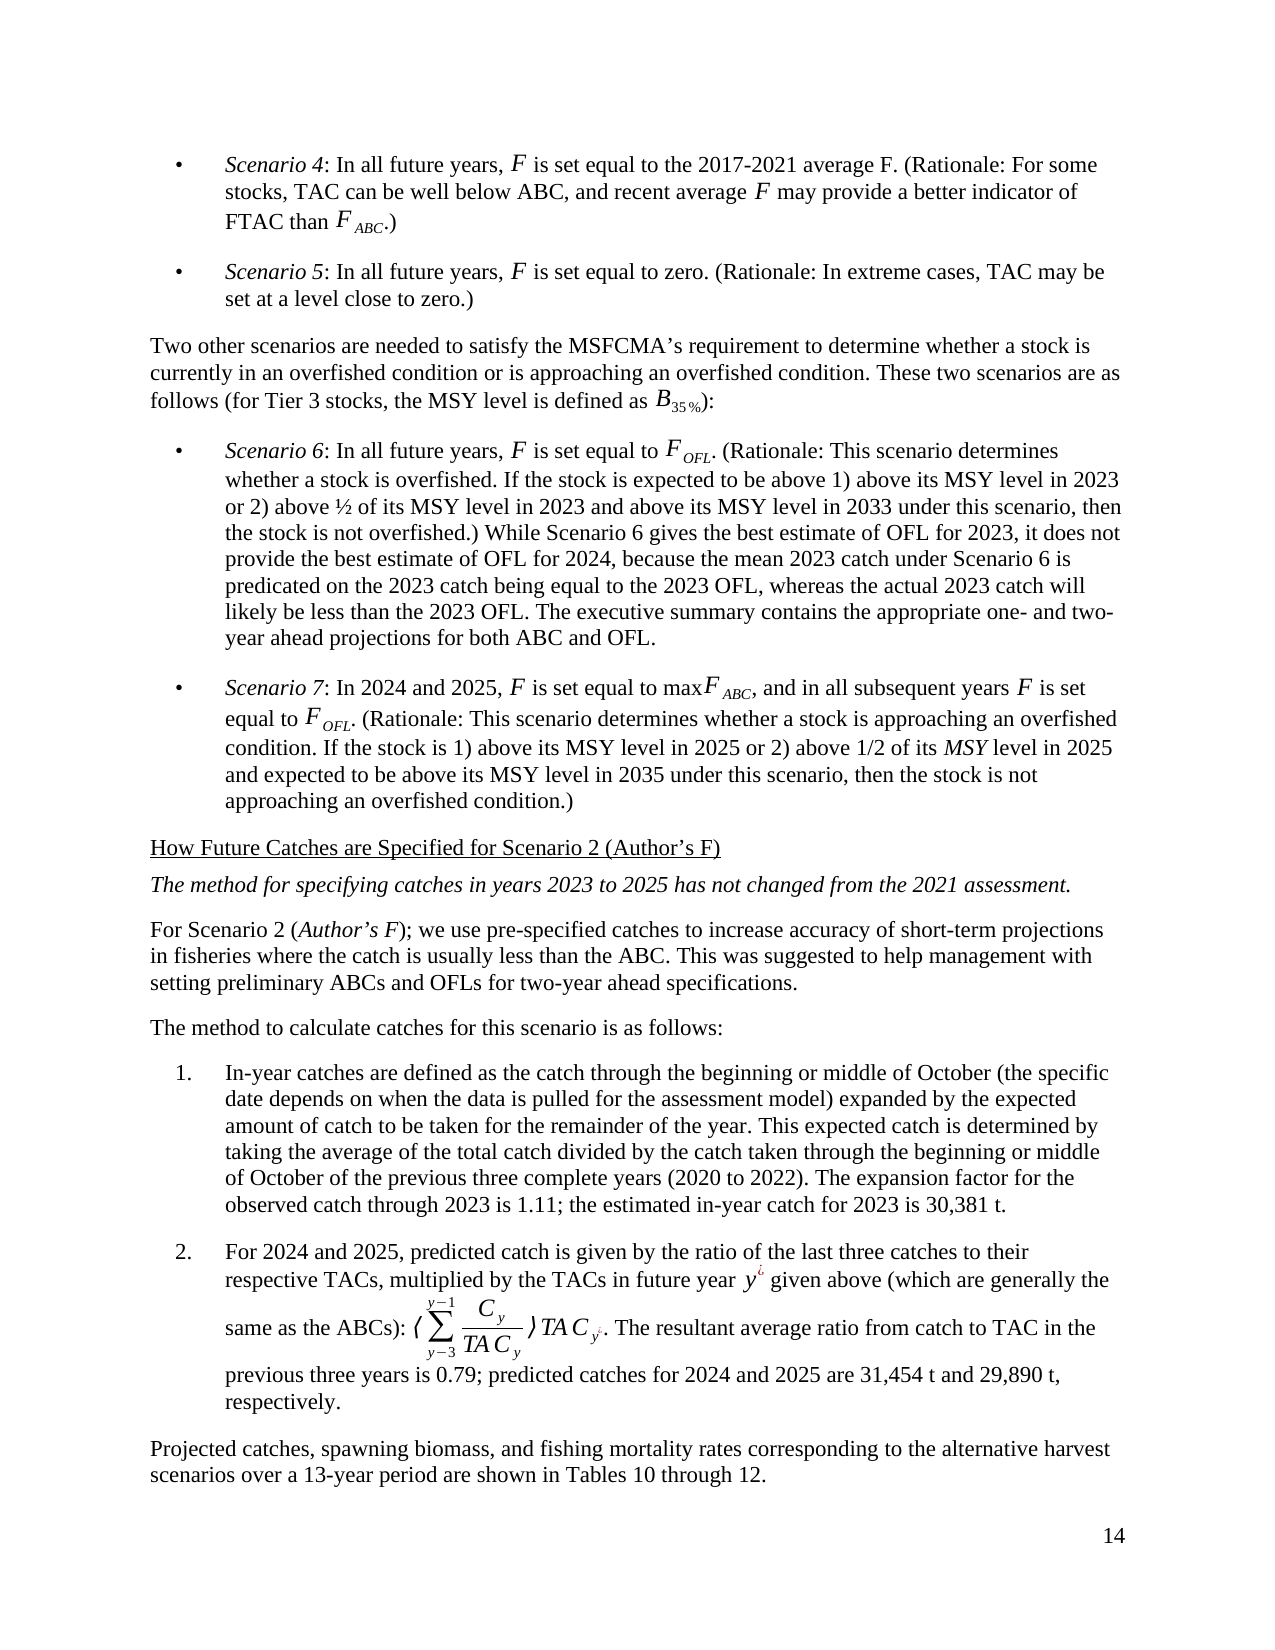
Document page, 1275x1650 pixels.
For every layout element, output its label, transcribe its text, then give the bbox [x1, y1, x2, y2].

subtitle How Future Catches are Specified for Scenario 2 (Author’s F) [150, 834, 1125, 861]
text Projected catches, spawning biomass, and fishing mortality rates corresponding to the alternative harvest scenarios over a 13-year period are shown in Tables 10 through 12. [150, 1435, 1125, 1488]
list Scenario 6: In all future years, is set equal to . (Rationale: This scenario determines whether a stock is overfished. If the stock is expected to be above 1) above its MSY level in 2023 or 2) above ½ of its MSY level in 2023 and above its MSY level in 2033 under this scenario, then the stock is not overfished.) While Scenario 6 gives the best estimate of OFL for 2023, it does not provide the best estimate of OFL for 2024, because the mean 2023 catch under Scenario 6 is predicated on the 2023 catch being equal to the 2023 OFL, whereas the actual 2023 catch will likely be less than the 2023 OFL. The executive summary contains the appropriate one- and two-year ahead projections for both ABC and OFL. [175, 435, 1125, 651]
list In-year catches are defined as the catch through the beginning or middle of October (the specific date depends on when the data is pulled for the assessment model) expanded by the expected amount of catch to be taken for the remainder of the year. This expected catch is determined by taking the average of the total catch divided by the catch taken through the beginning or middle of October of the previous three complete years (2020 to 2022). The expansion factor for the observed catch through 2023 is 1.11; the estimated in-year catch for 2023 is 30,381 t. [175, 1059, 1125, 1217]
text The method to calculate catches for this scenario is as follows: [150, 1014, 1125, 1040]
list Scenario 4: In all future years, is set equal to the 2017-2021 average F. (Rationale: For some stocks, TAC can be well below ABC, and recent average may provide a better indicator of FTAC than .) [175, 150, 1125, 237]
text For Scenario 2 (Author’s F); we use pre-specified catches to increase accuracy of short-term projections in fisheries where the catch is usually less than the ABC. This was suggested to help management with setting preliminary ABCs and OFLs for two-year ahead specifications. [150, 916, 1125, 995]
list Scenario 5: In all future years, is set equal to zero. (Rationale: In extreme cases, TAC may be set at a level close to zero.) [175, 257, 1125, 311]
text Two other scenarios are needed to satisfy the MSFCMA’s requirement to determine whether a stock is currently in an overfished condition or is approaching an overfished condition. These two scenarios are as follows (for Tier 3 stocks, the MSY level is defined as ): [150, 332, 1125, 416]
list Scenario 7: In 2024 and 2025, is set equal to max, and in all subsequent years is set equal to . (Rationale: This scenario determines whether a stock is approaching an overfished condition. If the stock is 1) above its MSY level in 2025 or 2) above 1/2 of its MSY level in 2025 and expected to be above its MSY level in 2035 under this scenario, then the stock is not approaching an overfished condition.) [175, 672, 1125, 813]
text The method for specifying catches in years 2023 to 2025 has not changed from the 2021 assessment. [150, 871, 1125, 897]
list For 2024 and 2025, predicted catch is given by the ratio of the last three catches to their respective TACs, multiplied by the TACs in future year given above (which are generally the same as the ABCs): . The resultant average ratio from catch to TAC in the previous three years is 0.79; predicted catches for 2024 and 2025 are 31,454 t and 29,890 t, respectively. [175, 1238, 1125, 1414]
